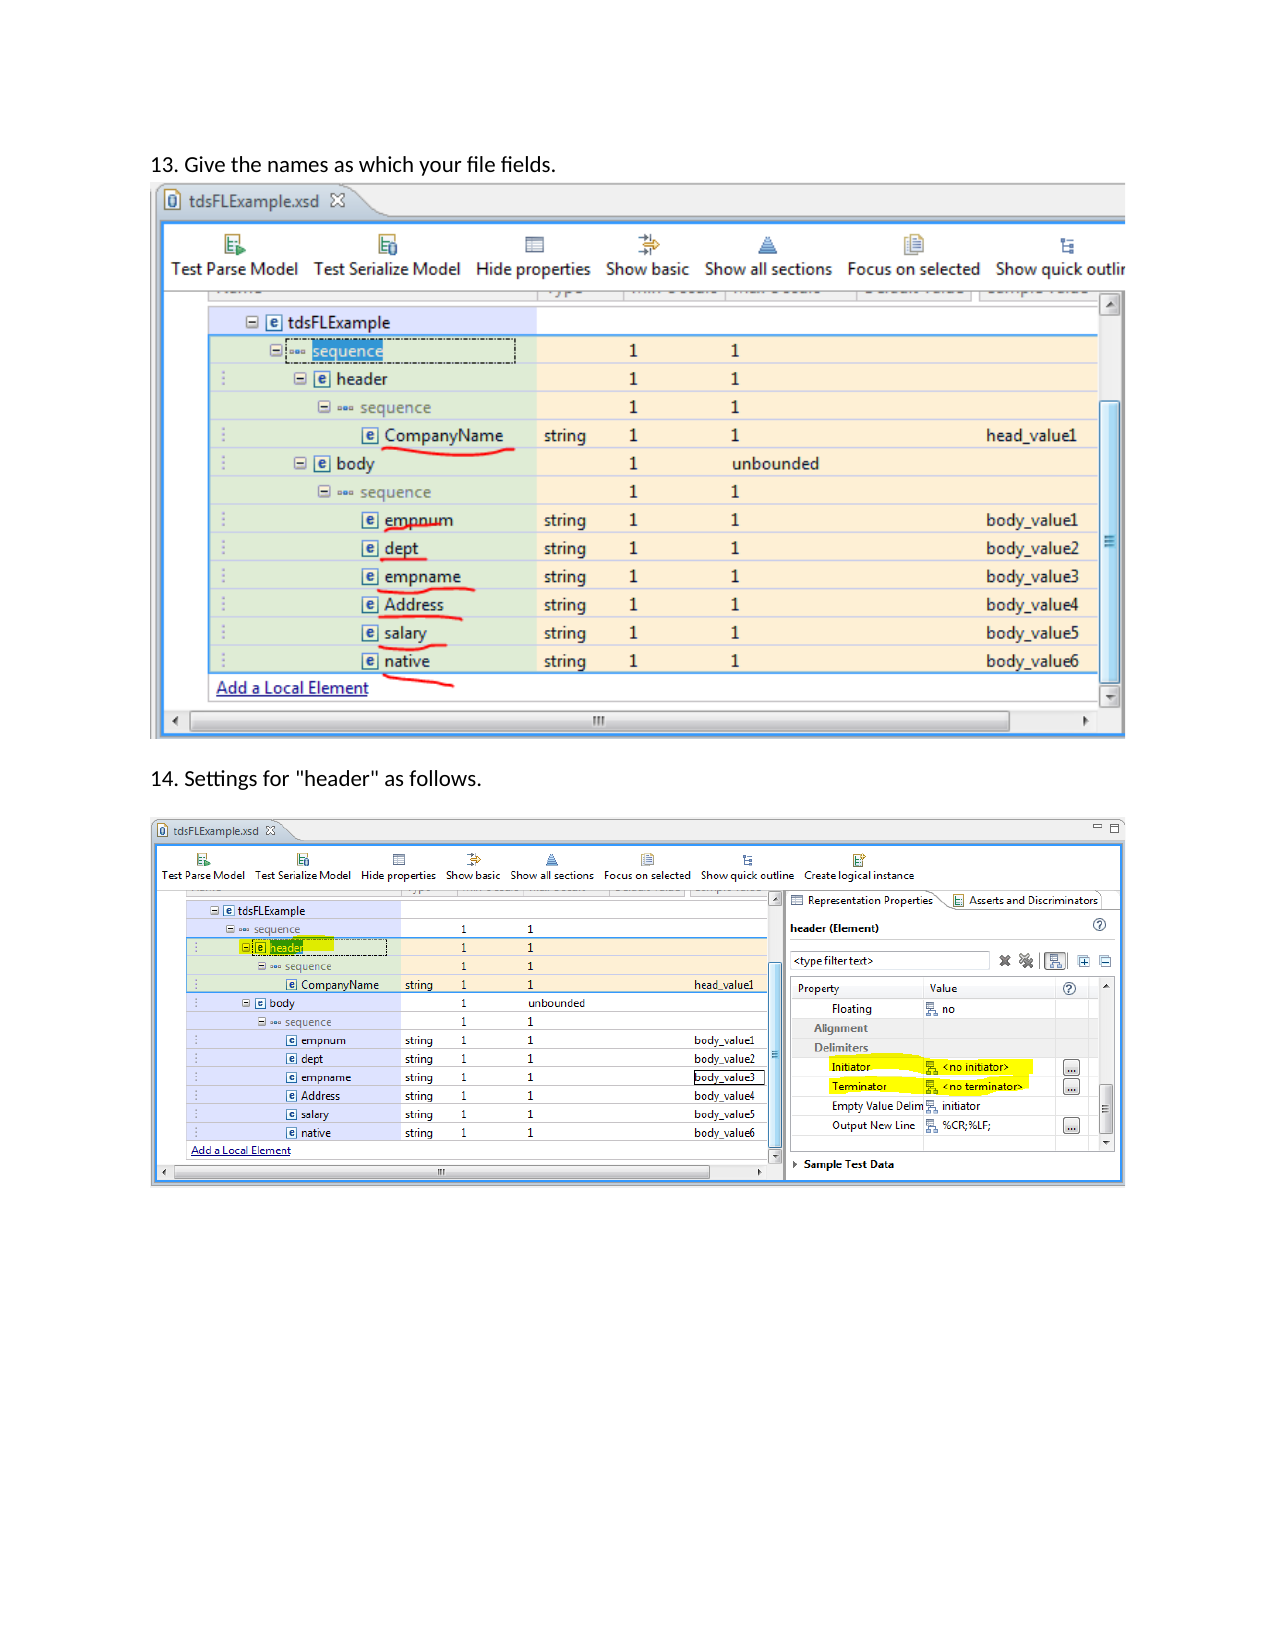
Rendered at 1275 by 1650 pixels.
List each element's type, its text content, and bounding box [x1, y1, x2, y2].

picture [150, 182, 1125, 739]
text 13. Give the names as which your file fields. [150, 150, 1125, 182]
text 14. Settings for "header" as follows. [150, 764, 1125, 792]
picture [150, 817, 1125, 1188]
